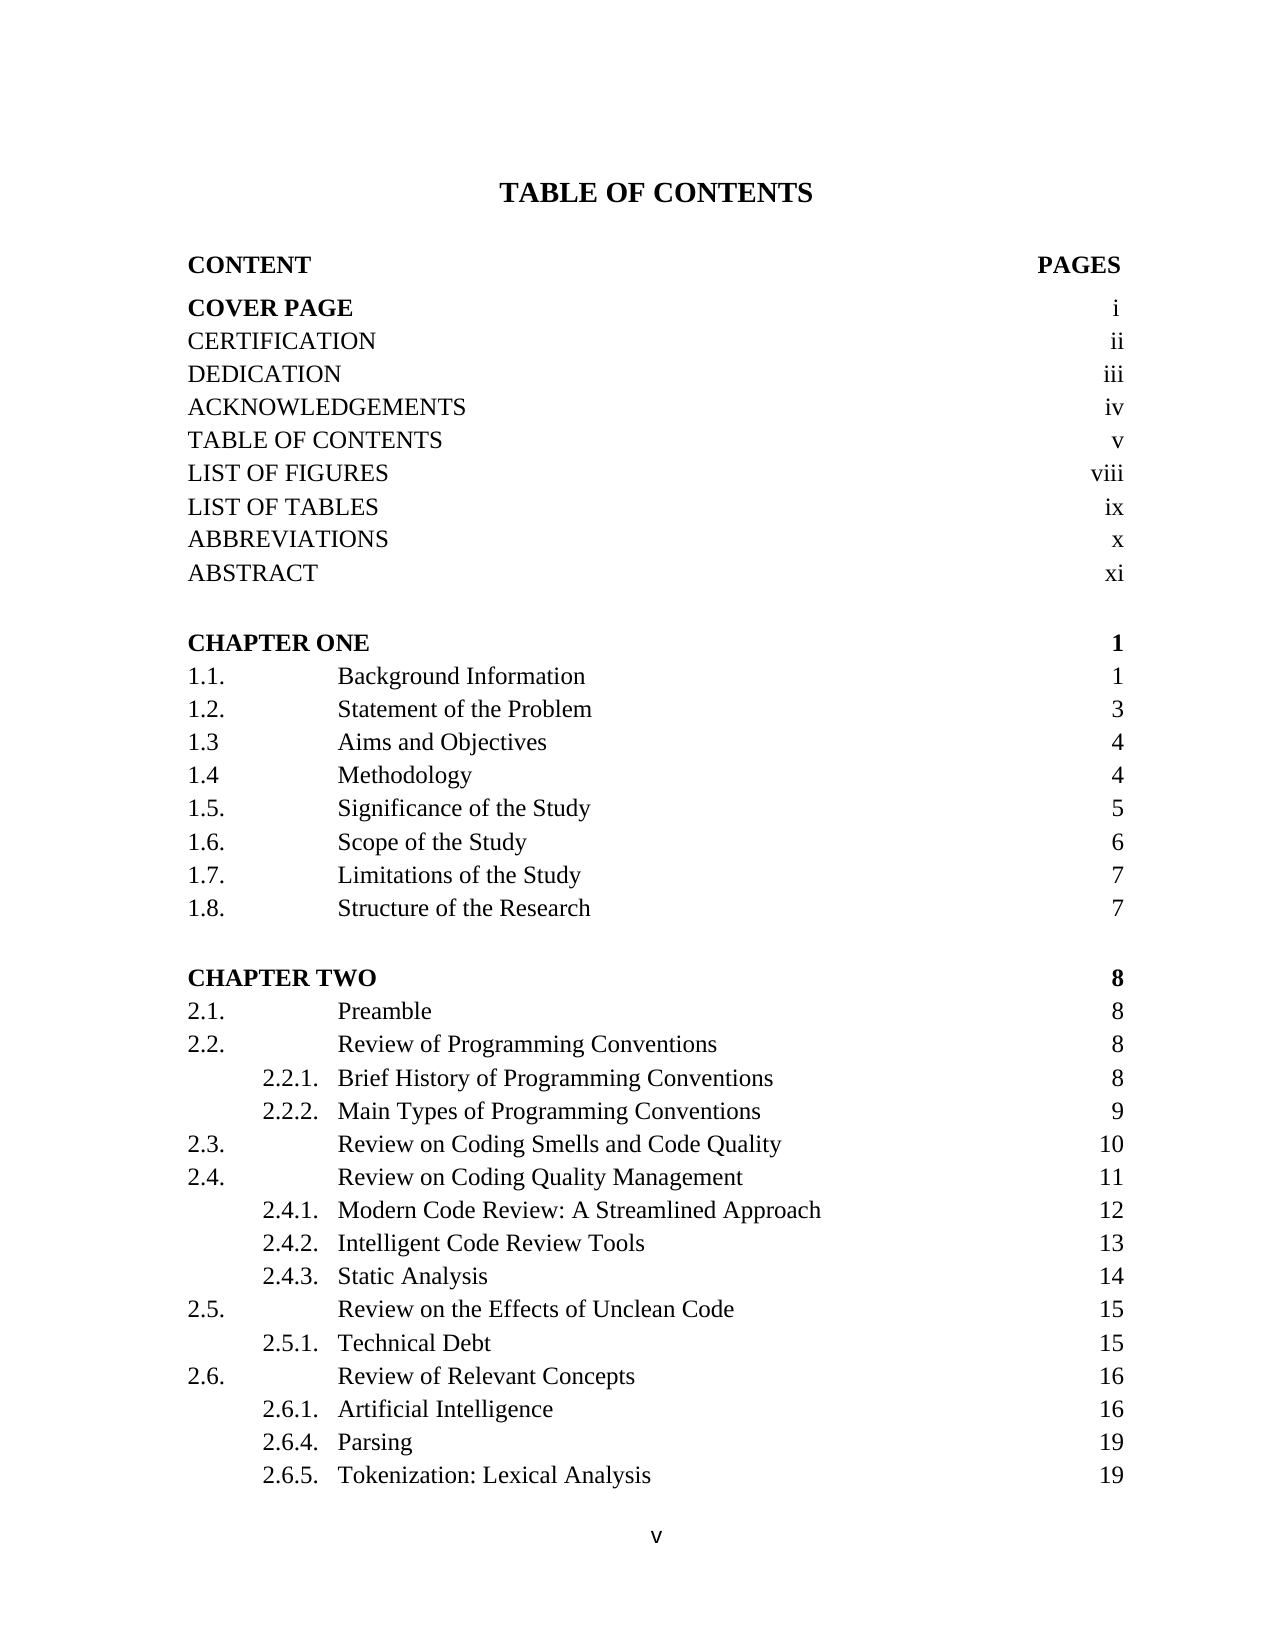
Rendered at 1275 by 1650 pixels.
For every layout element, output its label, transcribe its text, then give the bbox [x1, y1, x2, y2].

text 2.4.1. Modern Code Review: A Streamlined Approach 12 [262, 1195, 1125, 1224]
text LIST OF TABLES ix [187, 492, 1125, 520]
text 2.5. Review on the Effects of Unclean Code 15 [187, 1294, 1125, 1323]
text ABSTRACT xi [187, 558, 1125, 586]
text LIST OF FIGURES viii [187, 458, 1125, 487]
text 1.4 Methodology 4 [187, 760, 1125, 789]
text 2.4.2. Intelligent Code Review Tools 13 [262, 1228, 1125, 1257]
text ABBREVIATIONS x [187, 524, 1125, 553]
text 2.2. Review of Programming Conventions 8 [187, 1029, 1125, 1058]
text 2.2.1. Brief History of Programming Conventions 8 [262, 1063, 1125, 1091]
text 1.6. Scope of the Study 6 [187, 827, 1125, 855]
text TABLE OF CONTENTS v [187, 426, 1125, 454]
text CERTIFICATION ii [187, 326, 1125, 355]
text 2.4.3. Static Analysis 14 [262, 1261, 1125, 1290]
text 1.5. Significance of the Study 5 [187, 793, 1125, 822]
text 1.1. Background Information 1 [187, 661, 1125, 690]
text 2.3. Review on Coding Smells and Code Quality 10 [187, 1129, 1125, 1158]
text 1.3 Aims and Objectives 4 [187, 727, 1125, 756]
text CHAPTER Two 8 [187, 963, 1125, 992]
text 2.4. Review on Coding Quality Management 11 [187, 1162, 1125, 1191]
text CHAPTER One 1 [187, 628, 1125, 657]
text 2.6. Review of Relevant Concepts 16 [187, 1361, 1125, 1389]
text 2.6.1. Artificial Intelligence 16 [262, 1394, 1125, 1423]
text COVER PAGE i [187, 293, 1125, 322]
text 2.6.4. Parsing 19 [262, 1427, 1125, 1456]
text 2.6.5. Tokenization: Lexical Analysis 19 [262, 1460, 1125, 1489]
text 2.5.1. Technical Debt 15 [262, 1328, 1125, 1356]
subtitle TABLE OF CONTENTS [187, 175, 1125, 208]
text 1.7. Limitations of the Study 7 [187, 860, 1125, 888]
text 2.1. Preamble 8 [187, 996, 1125, 1025]
text 1.8. Structure of the Research 7 [187, 893, 1125, 922]
text 1.2. Statement of the Problem 3 [187, 694, 1125, 723]
text 2.2.2. Main Types of Programming Conventions 9 [262, 1096, 1125, 1124]
text DEDICATION iii [187, 359, 1125, 388]
text ACKNOWLEDGEMENTS iv [187, 392, 1125, 421]
text CONTENT PAGES [187, 250, 1125, 279]
